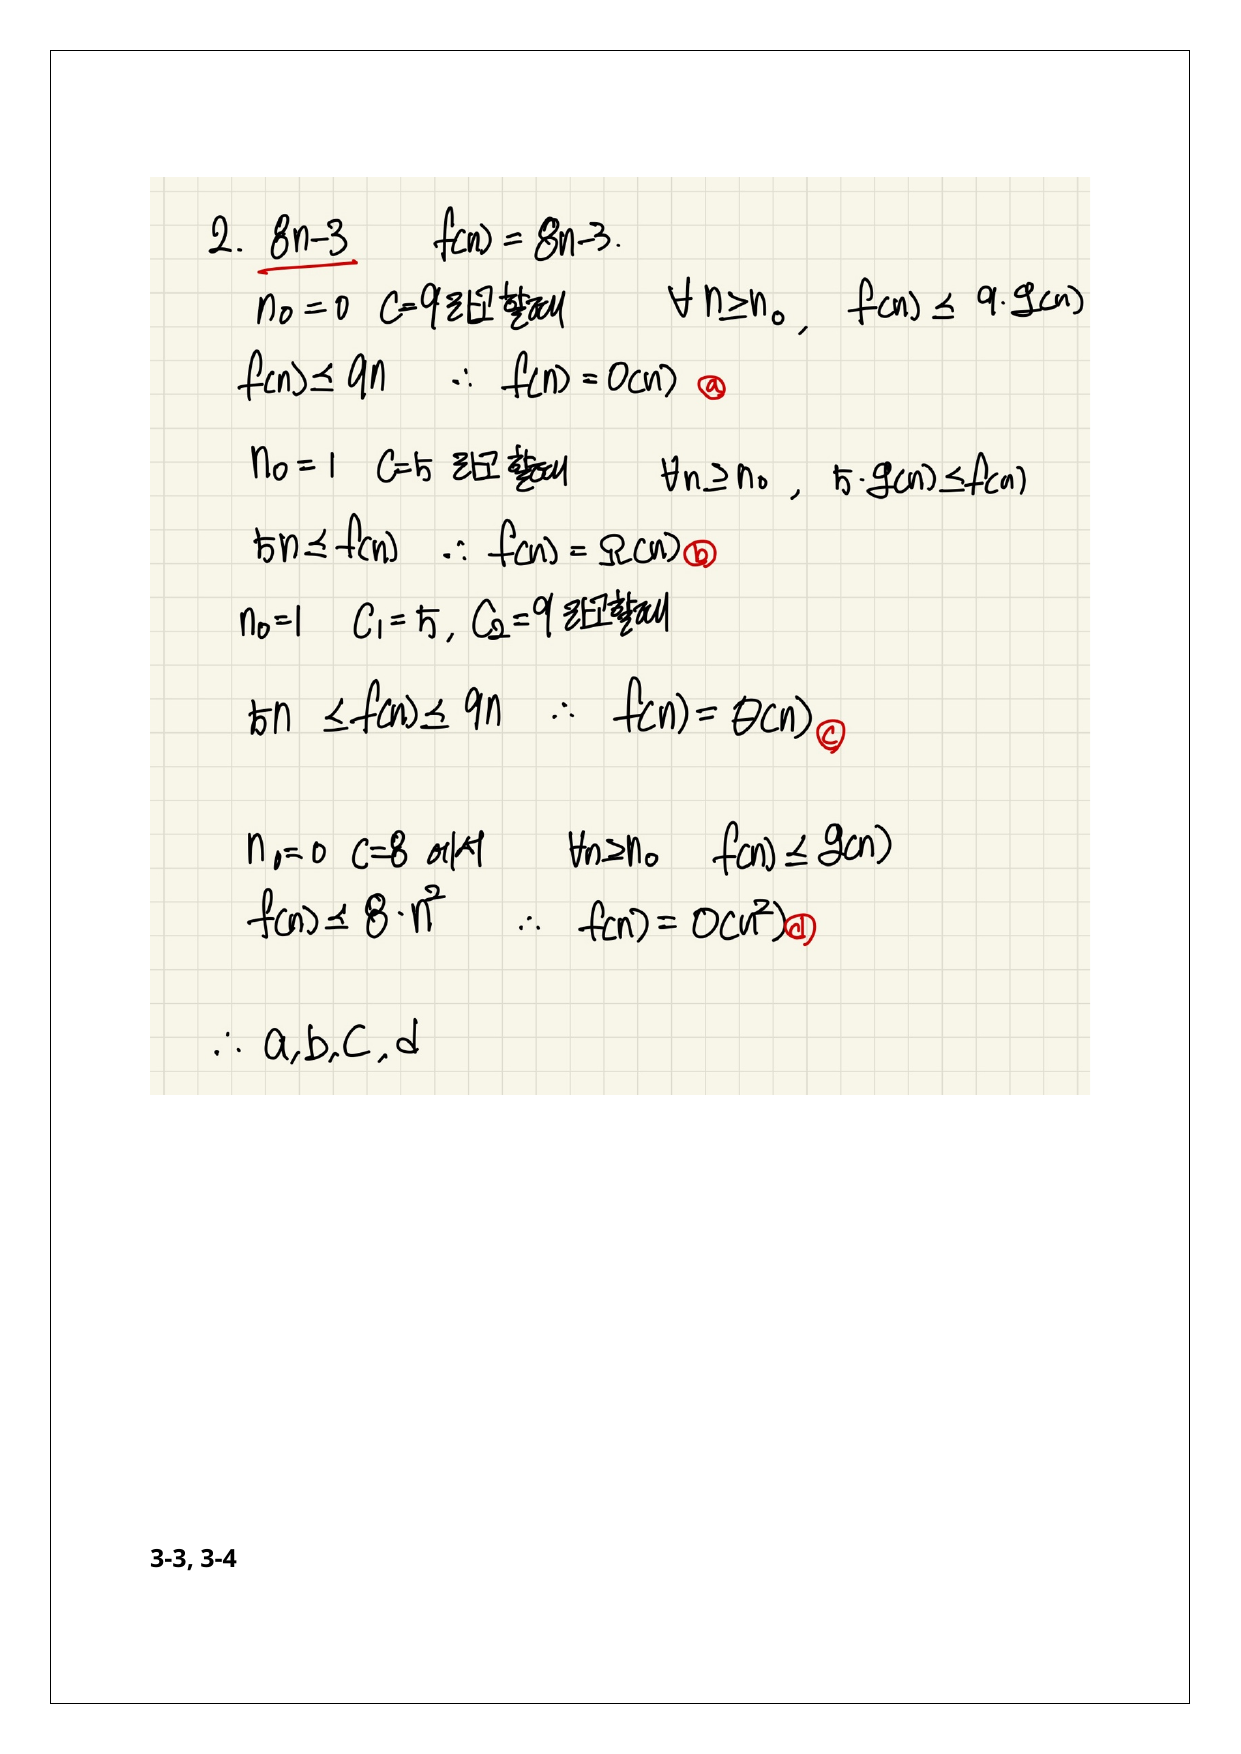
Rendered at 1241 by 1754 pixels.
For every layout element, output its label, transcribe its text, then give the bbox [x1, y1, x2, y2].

text 3-3, 3-4 [150, 1541, 1090, 1575]
picture [150, 177, 1091, 1095]
